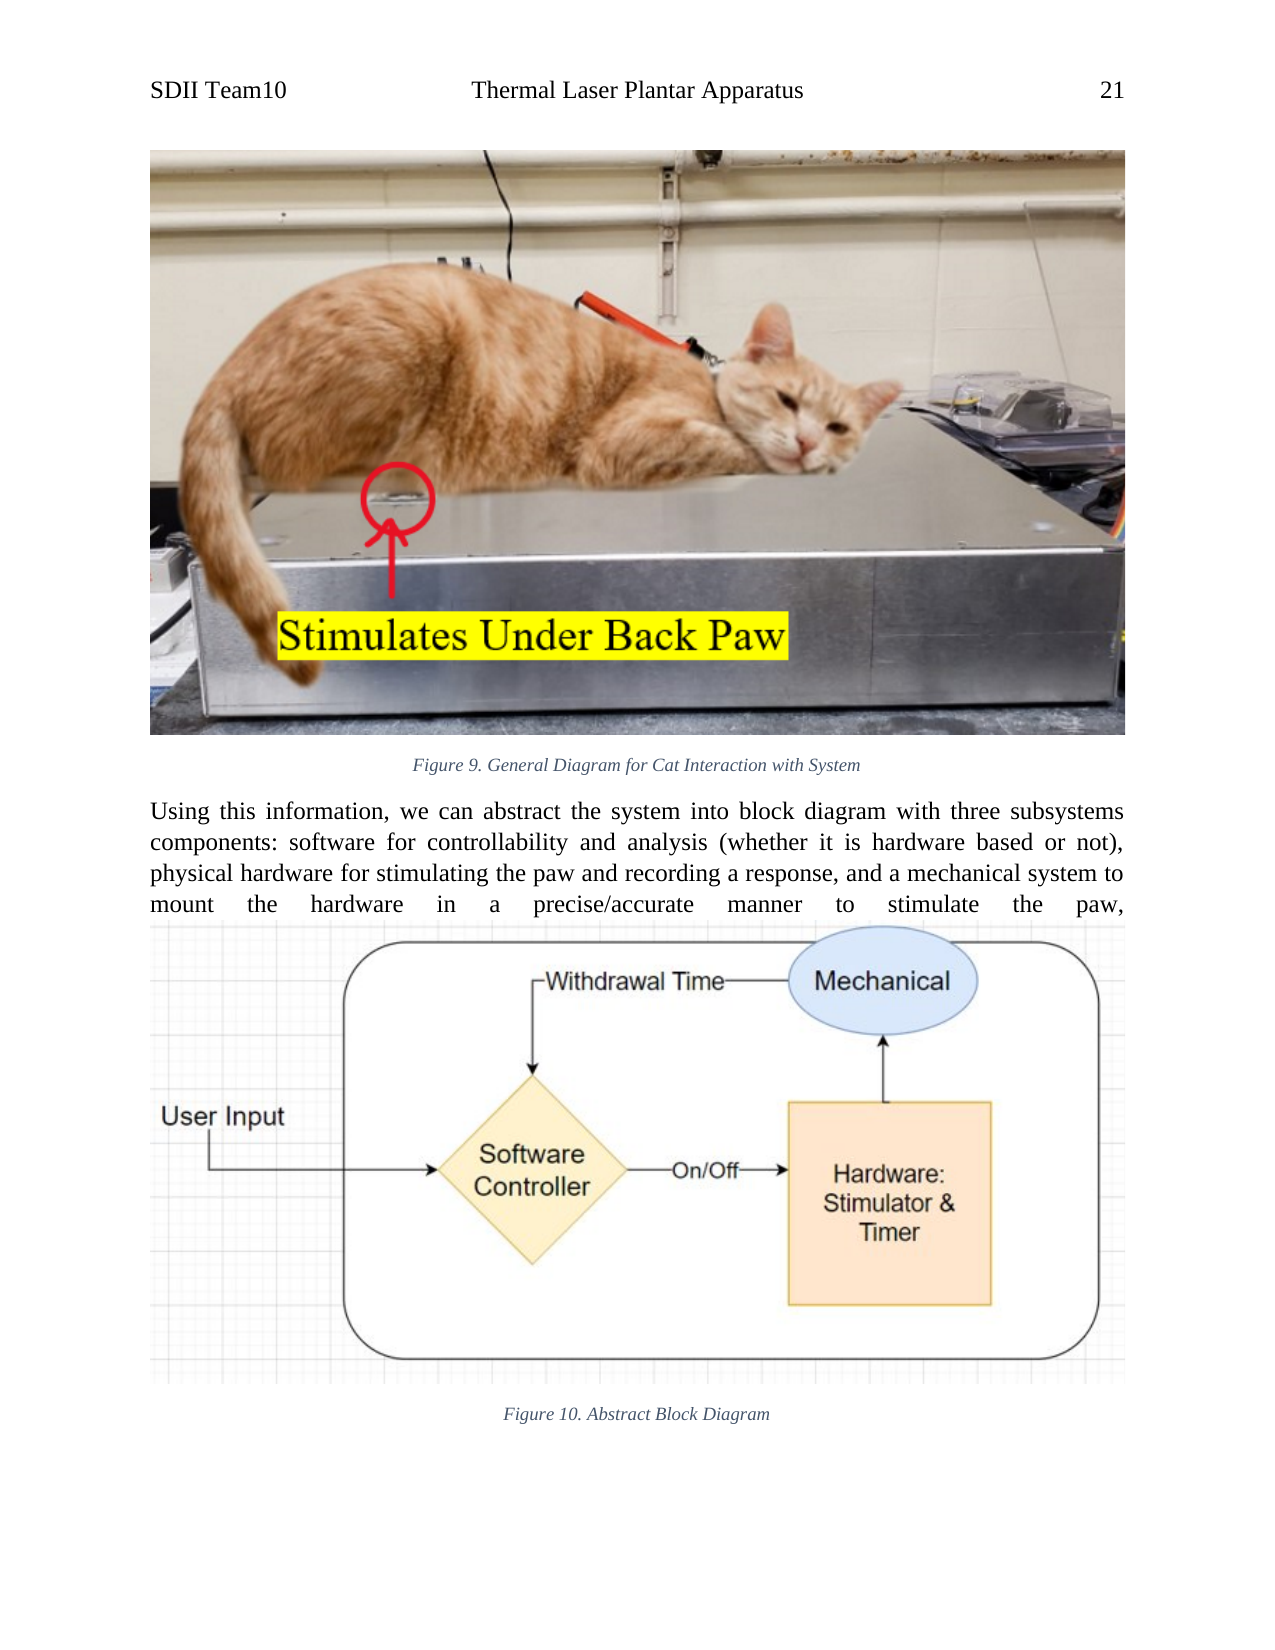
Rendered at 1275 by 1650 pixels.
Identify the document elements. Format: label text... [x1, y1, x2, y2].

text Figure 9. General Diagram for Cat Interaction with System [150, 754, 1125, 775]
picture [150, 920, 1125, 1384]
text Using this information, we can abstract the system into block diagram with three subsystems components: software for controllability and analysis (whether it is hardware based or not), physical hardware for stimulating the paw and recording a response, and a mechanical system to mount the hardware in a precise/accurate manner to stimulate the paw, [150, 796, 1125, 920]
text Figure 10. Abstract Block Diagram [150, 1403, 1125, 1424]
picture [150, 150, 1125, 735]
